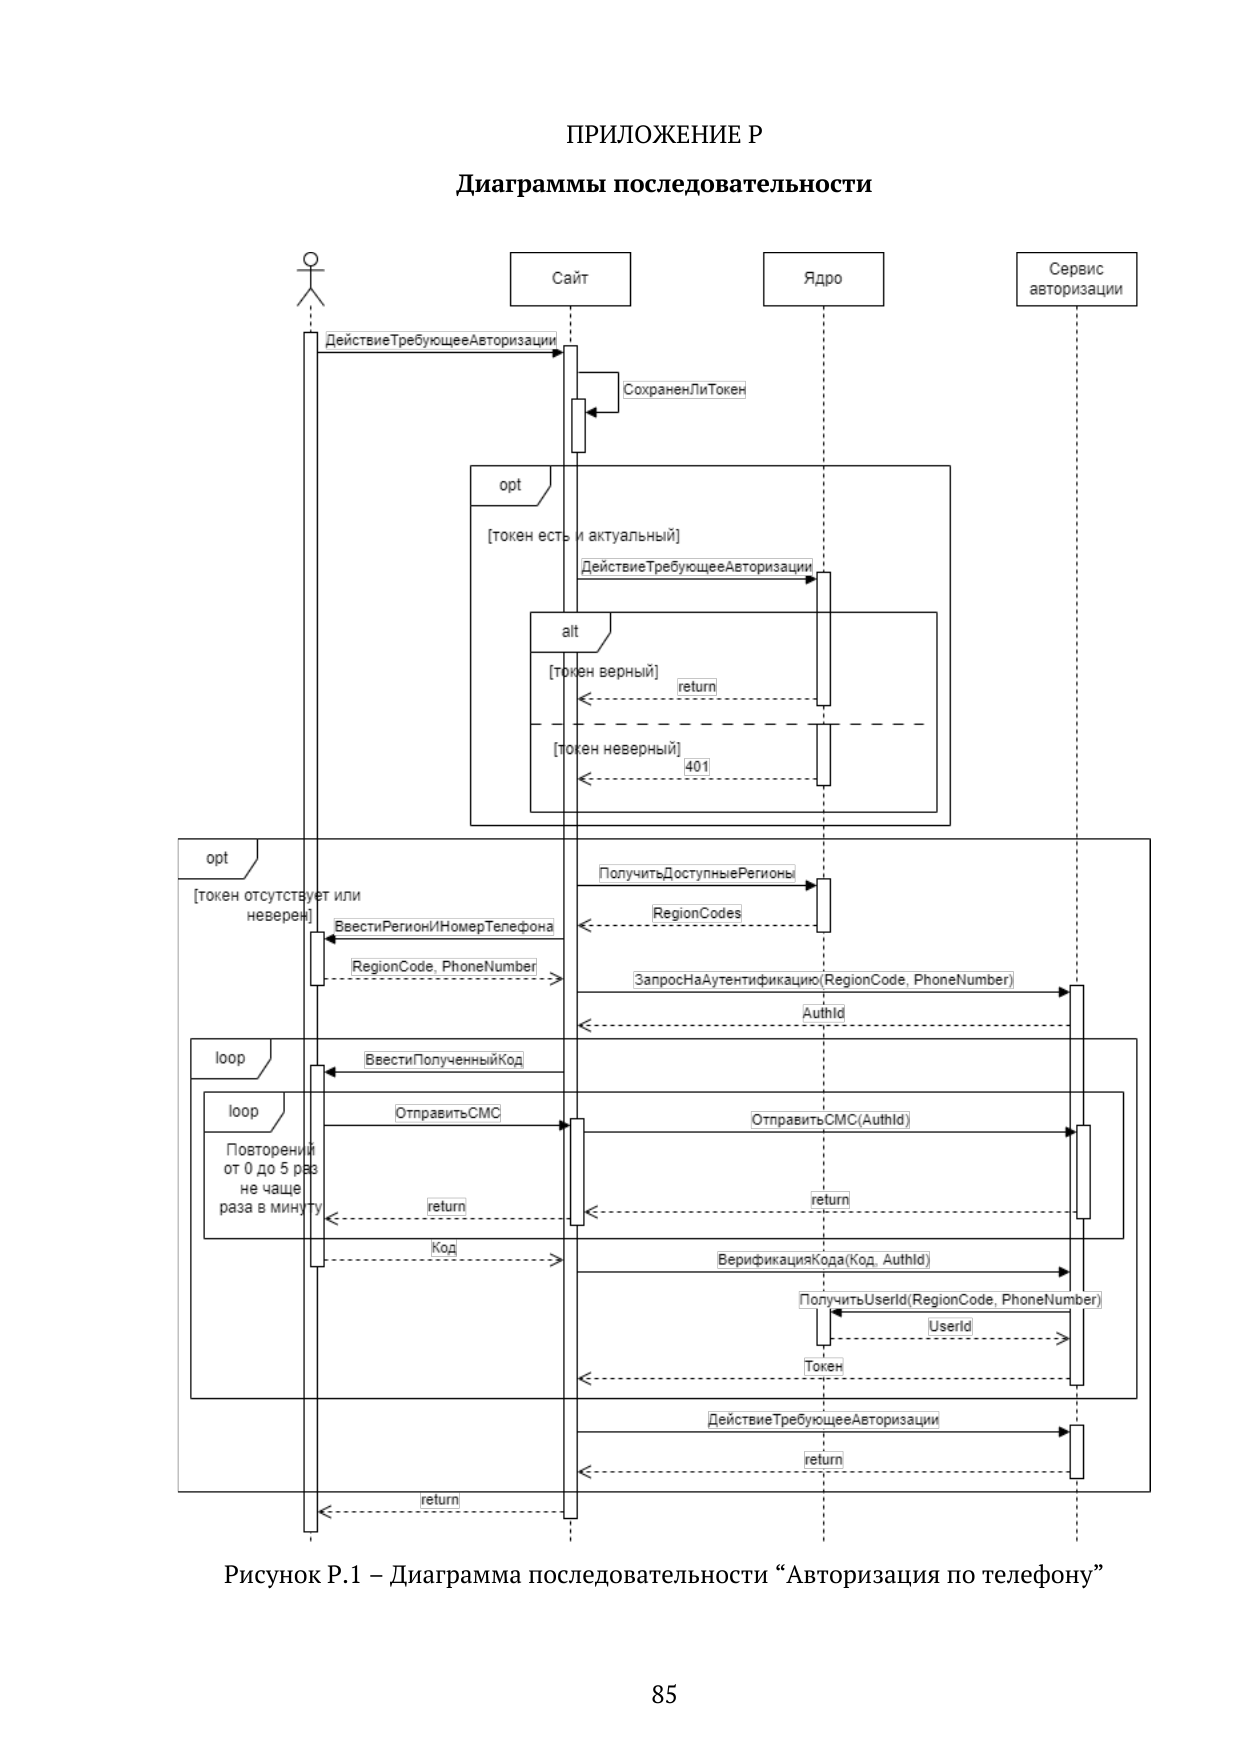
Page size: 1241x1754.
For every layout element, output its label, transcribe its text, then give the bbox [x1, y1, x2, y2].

text Рисунок Р.1 – Диаграмма последовательности “Авторизация по телефону” [177, 1558, 1152, 1590]
subtitle ПРИЛОЖЕНИЕ Р Диаграммы последовательности [177, 118, 1152, 199]
picture [177, 252, 1151, 1546]
